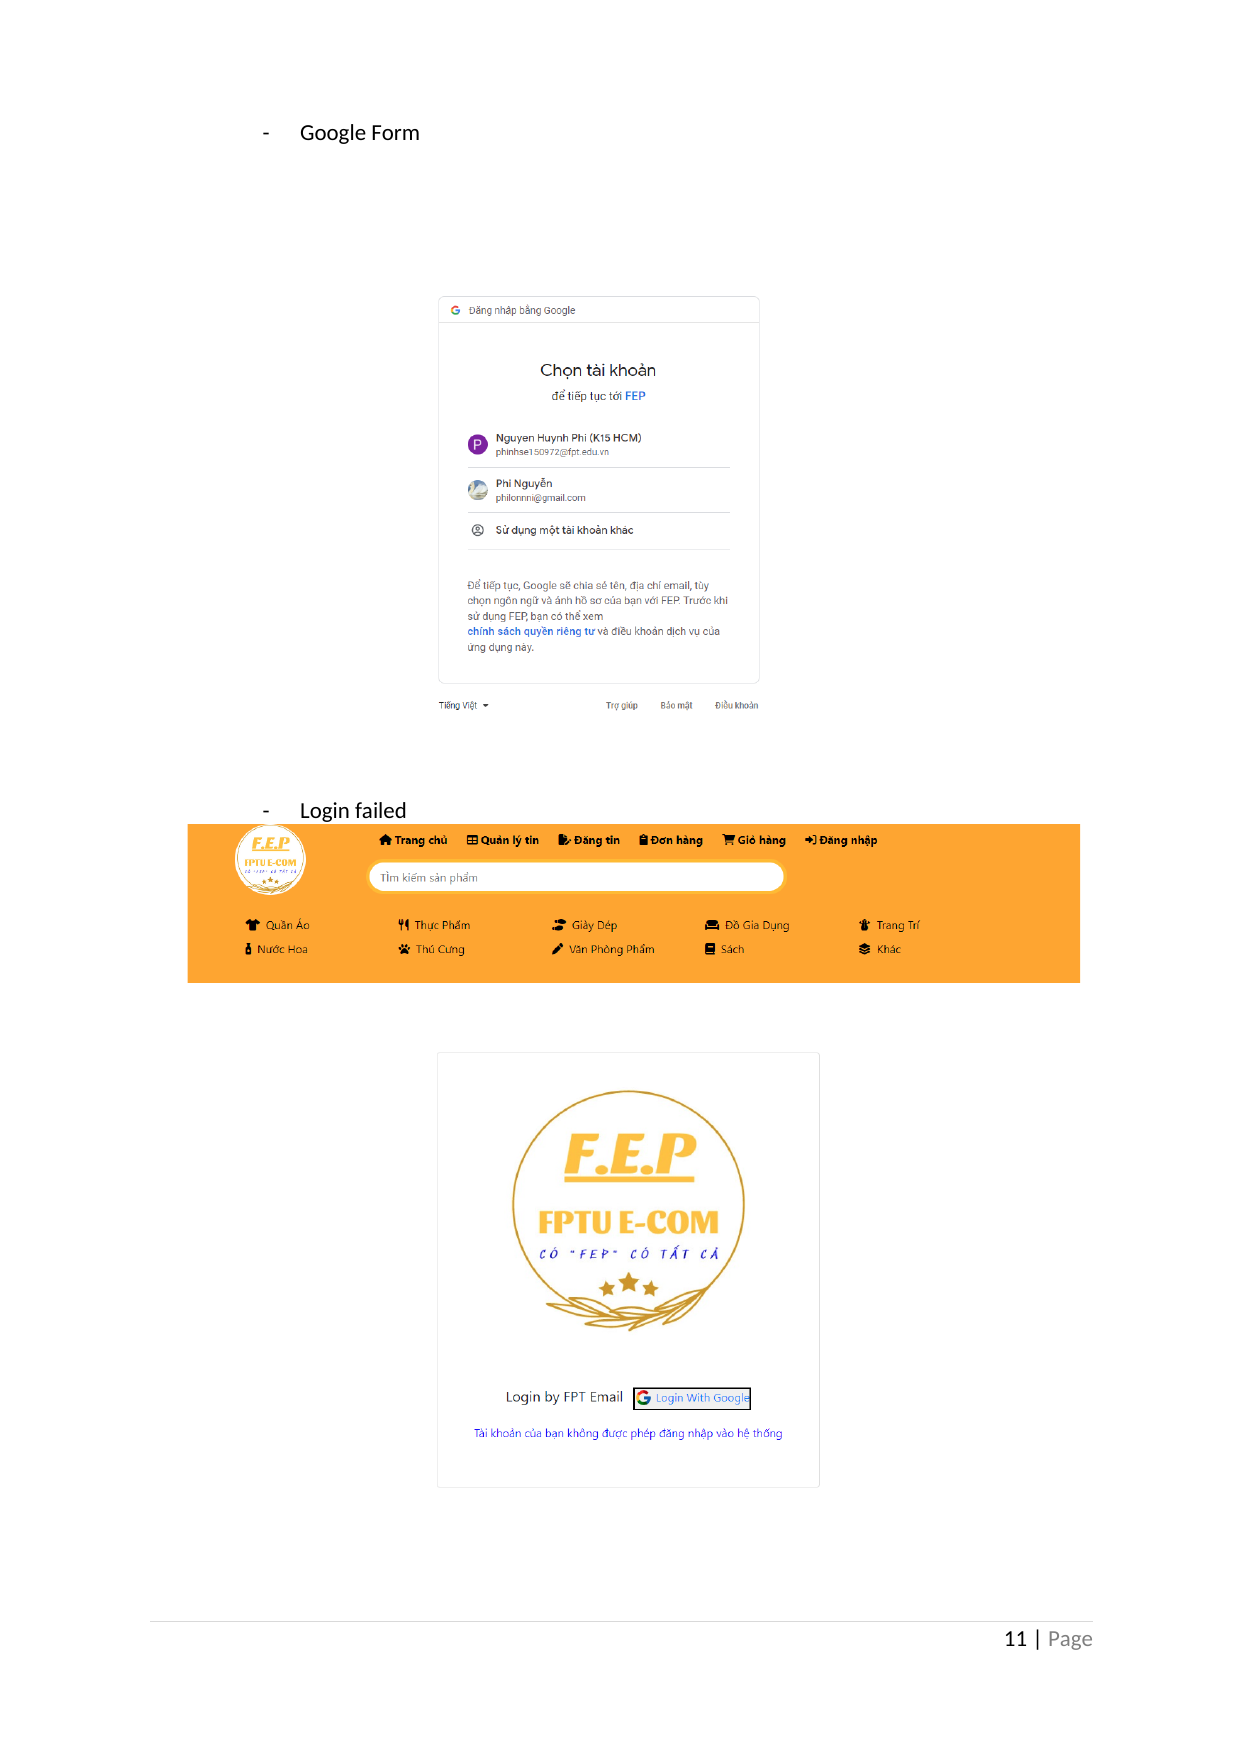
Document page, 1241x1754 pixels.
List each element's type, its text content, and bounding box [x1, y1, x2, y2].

picture [187, 824, 1080, 1502]
picture [150, 146, 1043, 796]
list Google Form [262, 118, 1093, 146]
list Login failed [262, 796, 1093, 824]
